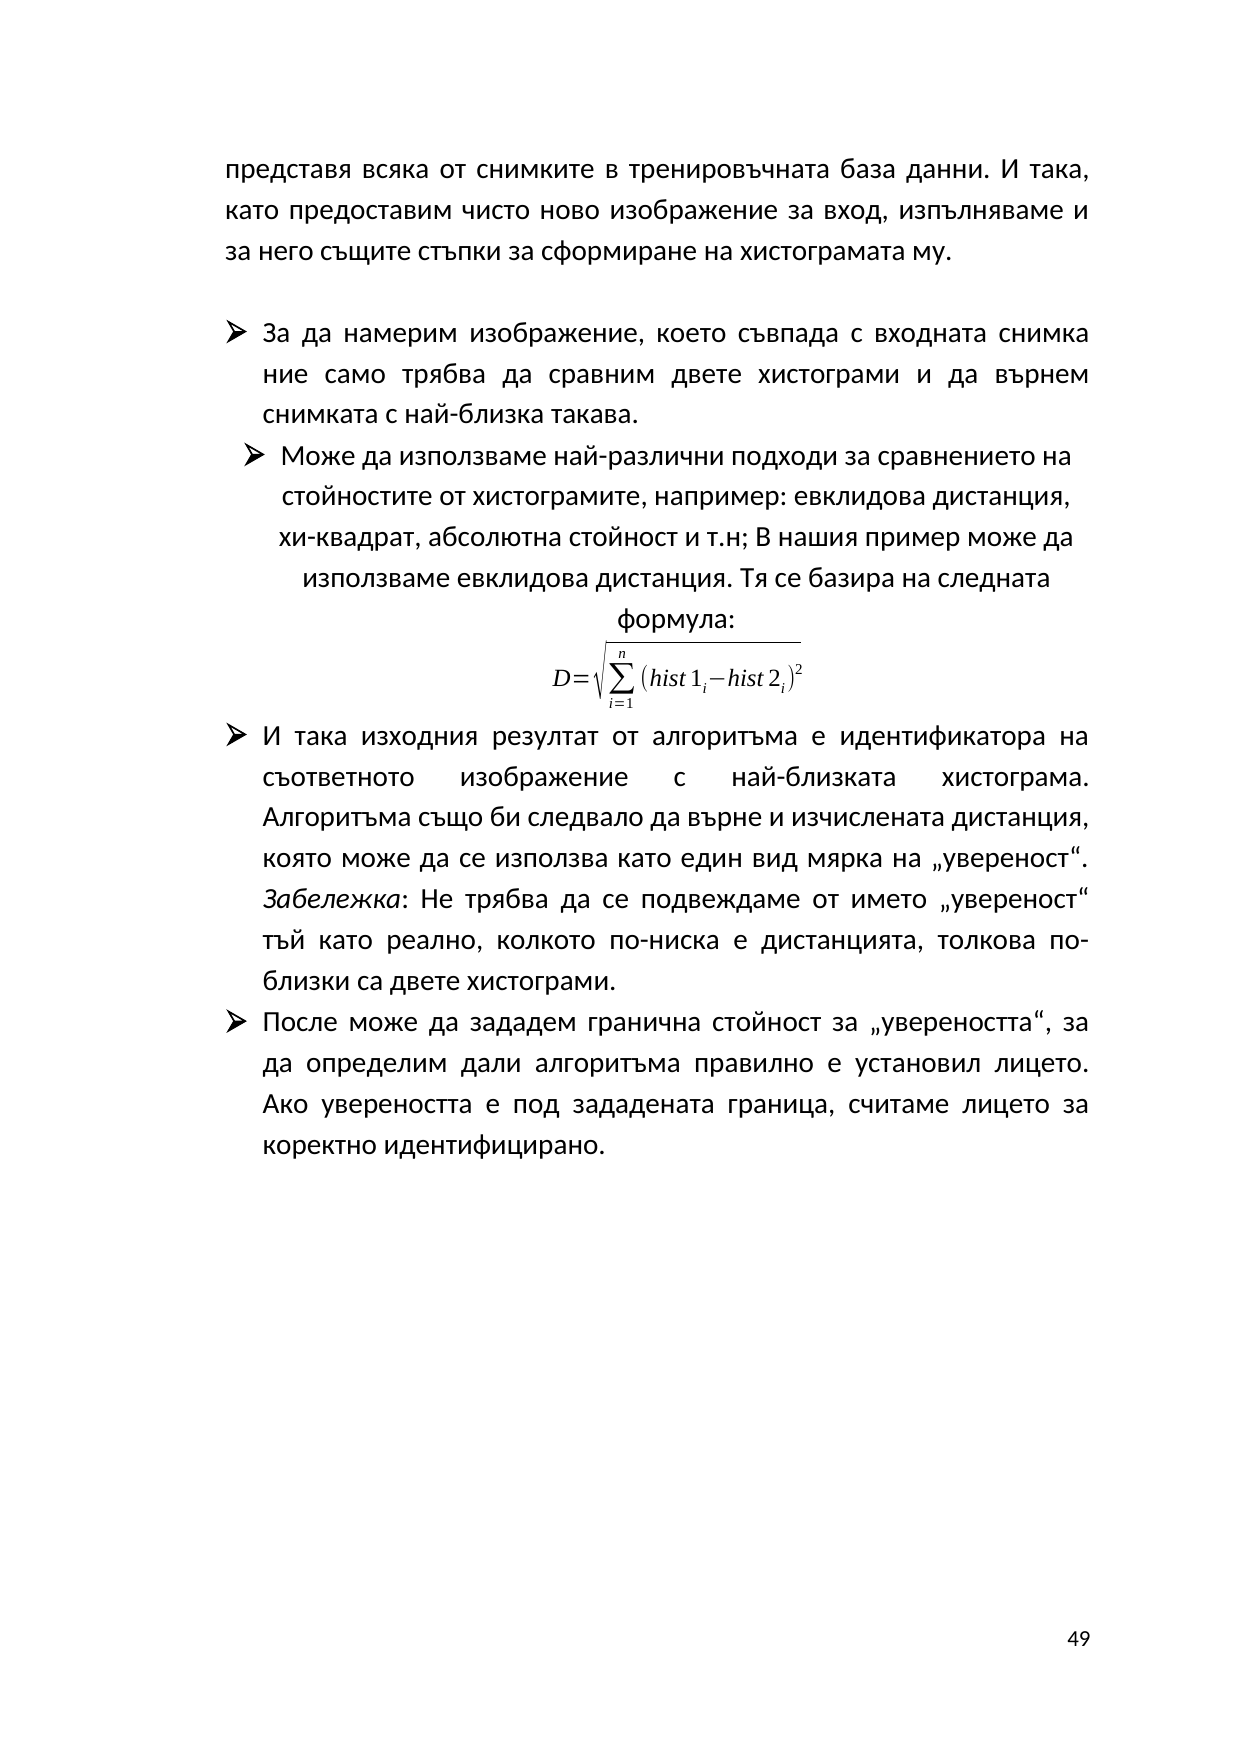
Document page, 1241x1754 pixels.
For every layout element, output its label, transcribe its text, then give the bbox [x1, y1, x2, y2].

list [187, 150, 1090, 267]
list Може да използваме най-различни подходи за сравнението на стойностите от хистограмите, например: евклидова дистанция, хи-квадрат, абсолютна стойност и т.н; В нашия пример може да използваме евклидова дистанция. Тя се базира на следната формула: [225, 437, 1090, 712]
list За да намерим изображение, което съвпада с входната снимка ние само трябва да сравним двете хистограми и да върнем снимката с най-близка такава. [225, 314, 1090, 431]
list И така изходния резултат от алгоритъма е идентификатора на съответното изображение с най-близката хистограма. Алгоритъма също би следвало да върне и изчислената дистанция, която може да се използва като един вид мярка на „увереност“. Забележка: Не трябва да се подвеждаме от името „увереност“ тъй като реално, колкото по-ниска е дистанцията, толкова по-близки са двете хистограми. [225, 717, 1090, 998]
list После може да зададем гранична стойност за „увереността“, за да определим дали алгоритъма правилно е установил лицето. Ако увереността е под зададената граница, считаме лицето за коректно идентифицирано. [225, 1003, 1090, 1162]
